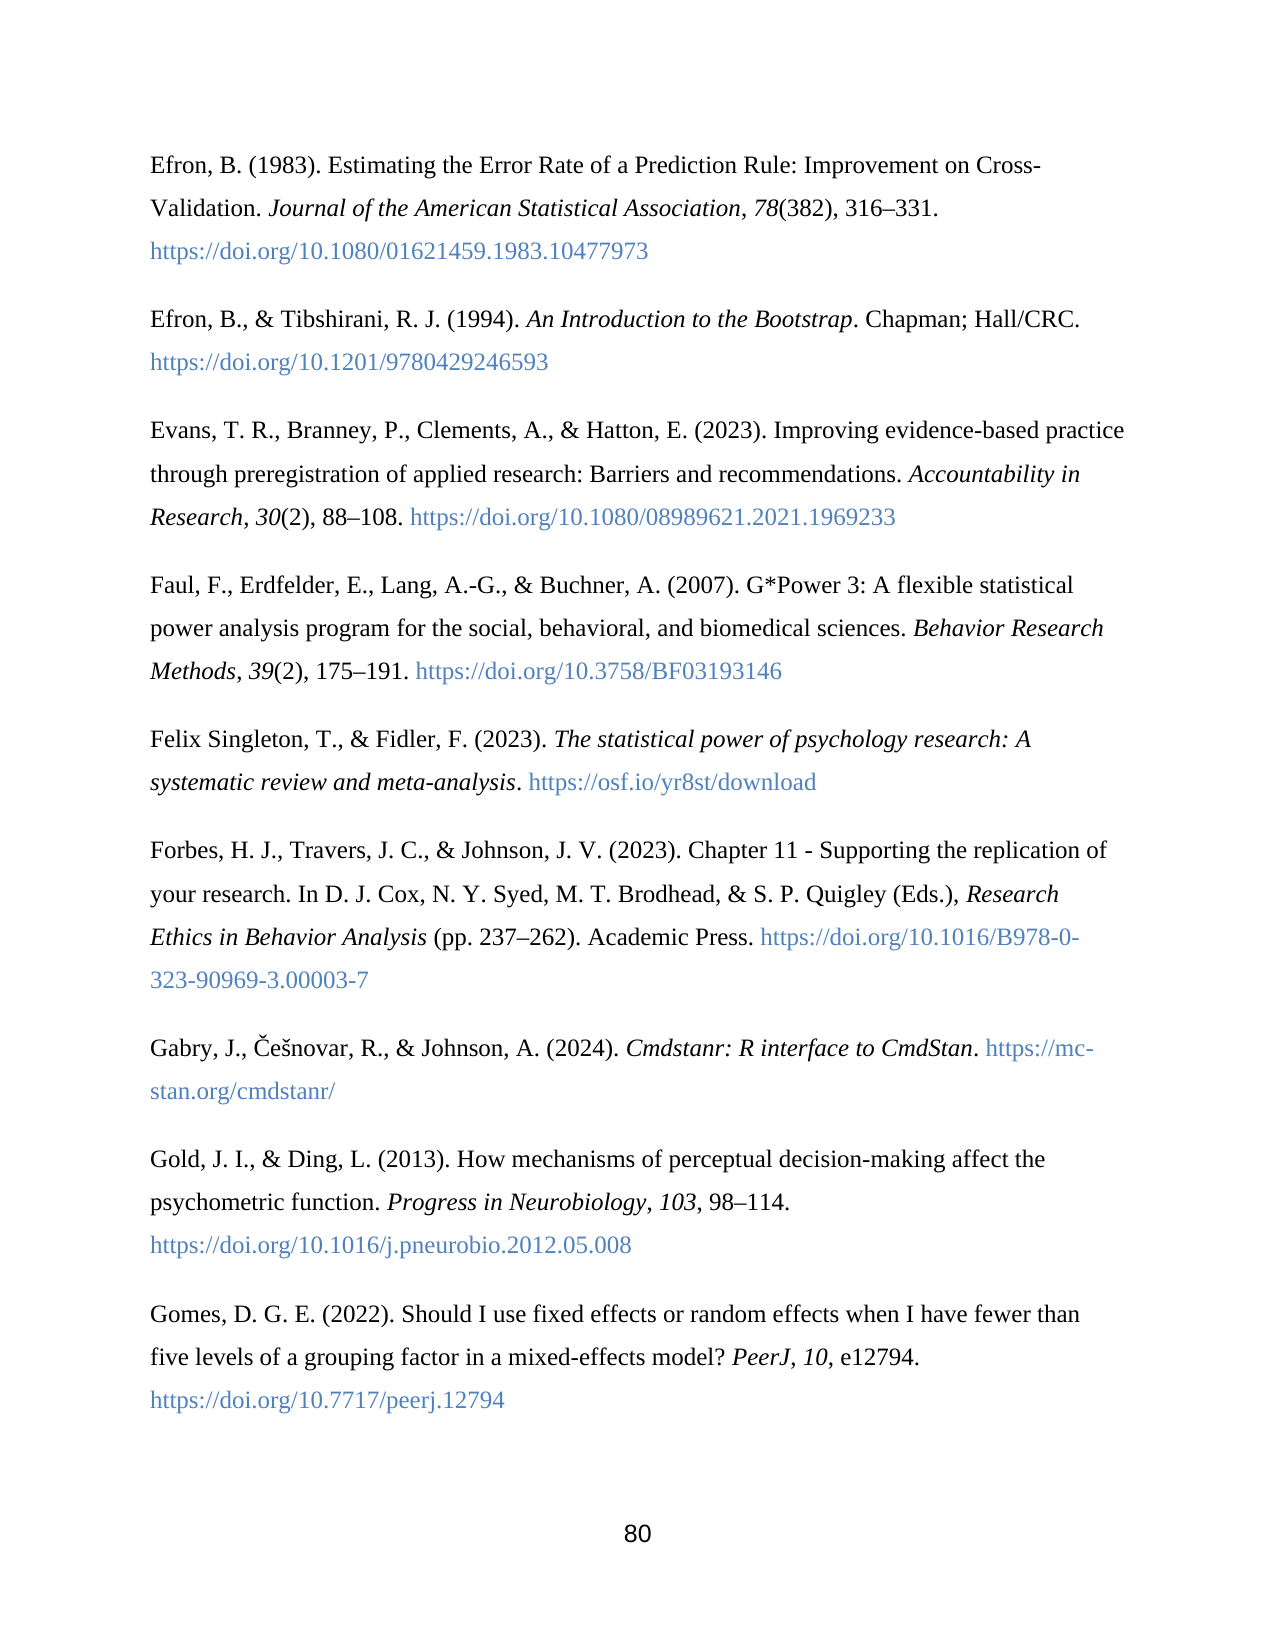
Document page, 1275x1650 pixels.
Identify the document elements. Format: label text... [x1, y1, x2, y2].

text Gold, J. I., & Ding, L. (2013). How mechanisms of perceptual decision-making affect the psychometric function. Progress in Neurobiology, 103, 98–114. https://doi.org/10.1016/j.pneurobio.2012.05.008 [150, 1144, 1125, 1259]
text Forbes, H. J., Travers, J. C., & Johnson, J. V. (2023). Chapter 11 - Supporting the replication of your research. In D. J. Cox, N. Y. Syed, M. T. Brodhead, & S. P. Quigley (Eds.), Research Ethics in Behavior Analysis (pp. 237–262). Academic Press. https://doi.org/10.1016/B978-0-323-90969-3.00003-7 [150, 836, 1125, 994]
text Gabry, J., Češnovar, R., & Johnson, A. (2024). Cmdstanr: R interface to CmdStan. https://mc-stan.org/cmdstanr/ [150, 1033, 1125, 1105]
text Gomes, D. G. E. (2022). Should I use fixed effects or random effects when I have fewer than five levels of a grouping factor in a mixed-effects model? PeerJ, 10, e12794. https://doi.org/10.7717/peerj.12794 [150, 1299, 1125, 1414]
text Evans, T. R., Branney, P., Clements, A., & Hatton, E. (2023). Improving evidence-based practice through preregistration of applied research: Barriers and recommendations. Accountability in Research, 30(2), 88–108. https://doi.org/10.1080/08989621.2021.1969233 [150, 416, 1125, 531]
text Faul, F., Erdfelder, E., Lang, A.-G., & Buchner, A. (2007). G*Power 3: A flexible statistical power analysis program for the social, behavioral, and biomedical sciences. Behavior Research Methods, 39(2), 175–191. https://doi.org/10.3758/BF03193146 [150, 570, 1125, 685]
text Efron, B. (1983). Estimating the Error Rate of a Prediction Rule: Improvement on Cross-Validation. Journal of the American Statistical Association, 78(382), 316–331. https://doi.org/10.1080/01621459.1983.10477973 [150, 150, 1125, 265]
text Felix Singleton, T., & Fidler, F. (2023). The statistical power of psychology research: A systematic review and meta-analysis. https://osf.io/yr8st/download [150, 724, 1125, 796]
text Efron, B., & Tibshirani, R. J. (1994). An Introduction to the Bootstrap. Chapman; Hall/CRC. https://doi.org/10.1201/9780429246593 [150, 304, 1125, 376]
